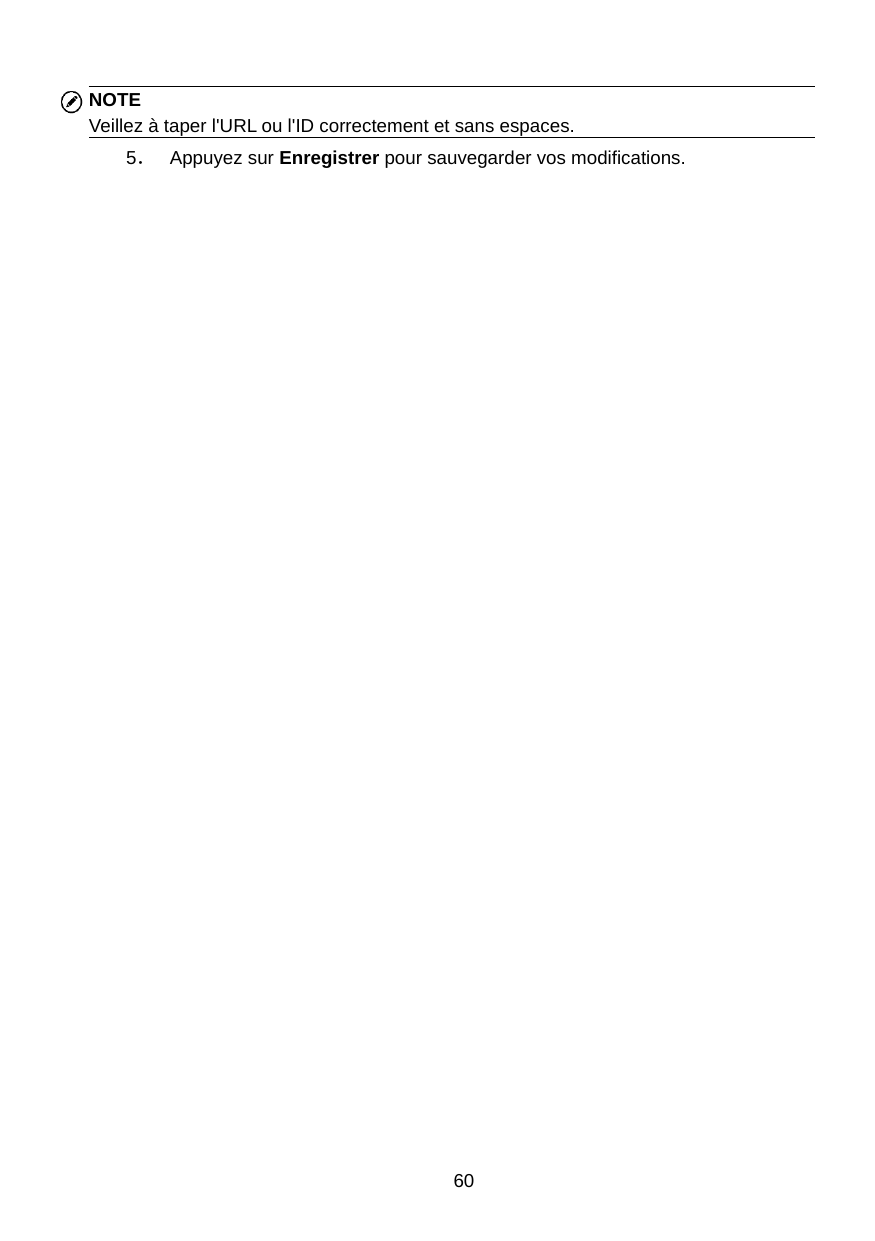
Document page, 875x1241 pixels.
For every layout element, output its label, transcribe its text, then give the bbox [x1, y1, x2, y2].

list Appuyez sur Enregistrer pour sauvegarder vos modifications. [126, 143, 815, 170]
picture [59, 90, 83, 114]
text Veillez à taper l'URL ou l'ID correctement et sans espaces. [89, 115, 815, 137]
text NOTE [89, 87, 815, 110]
